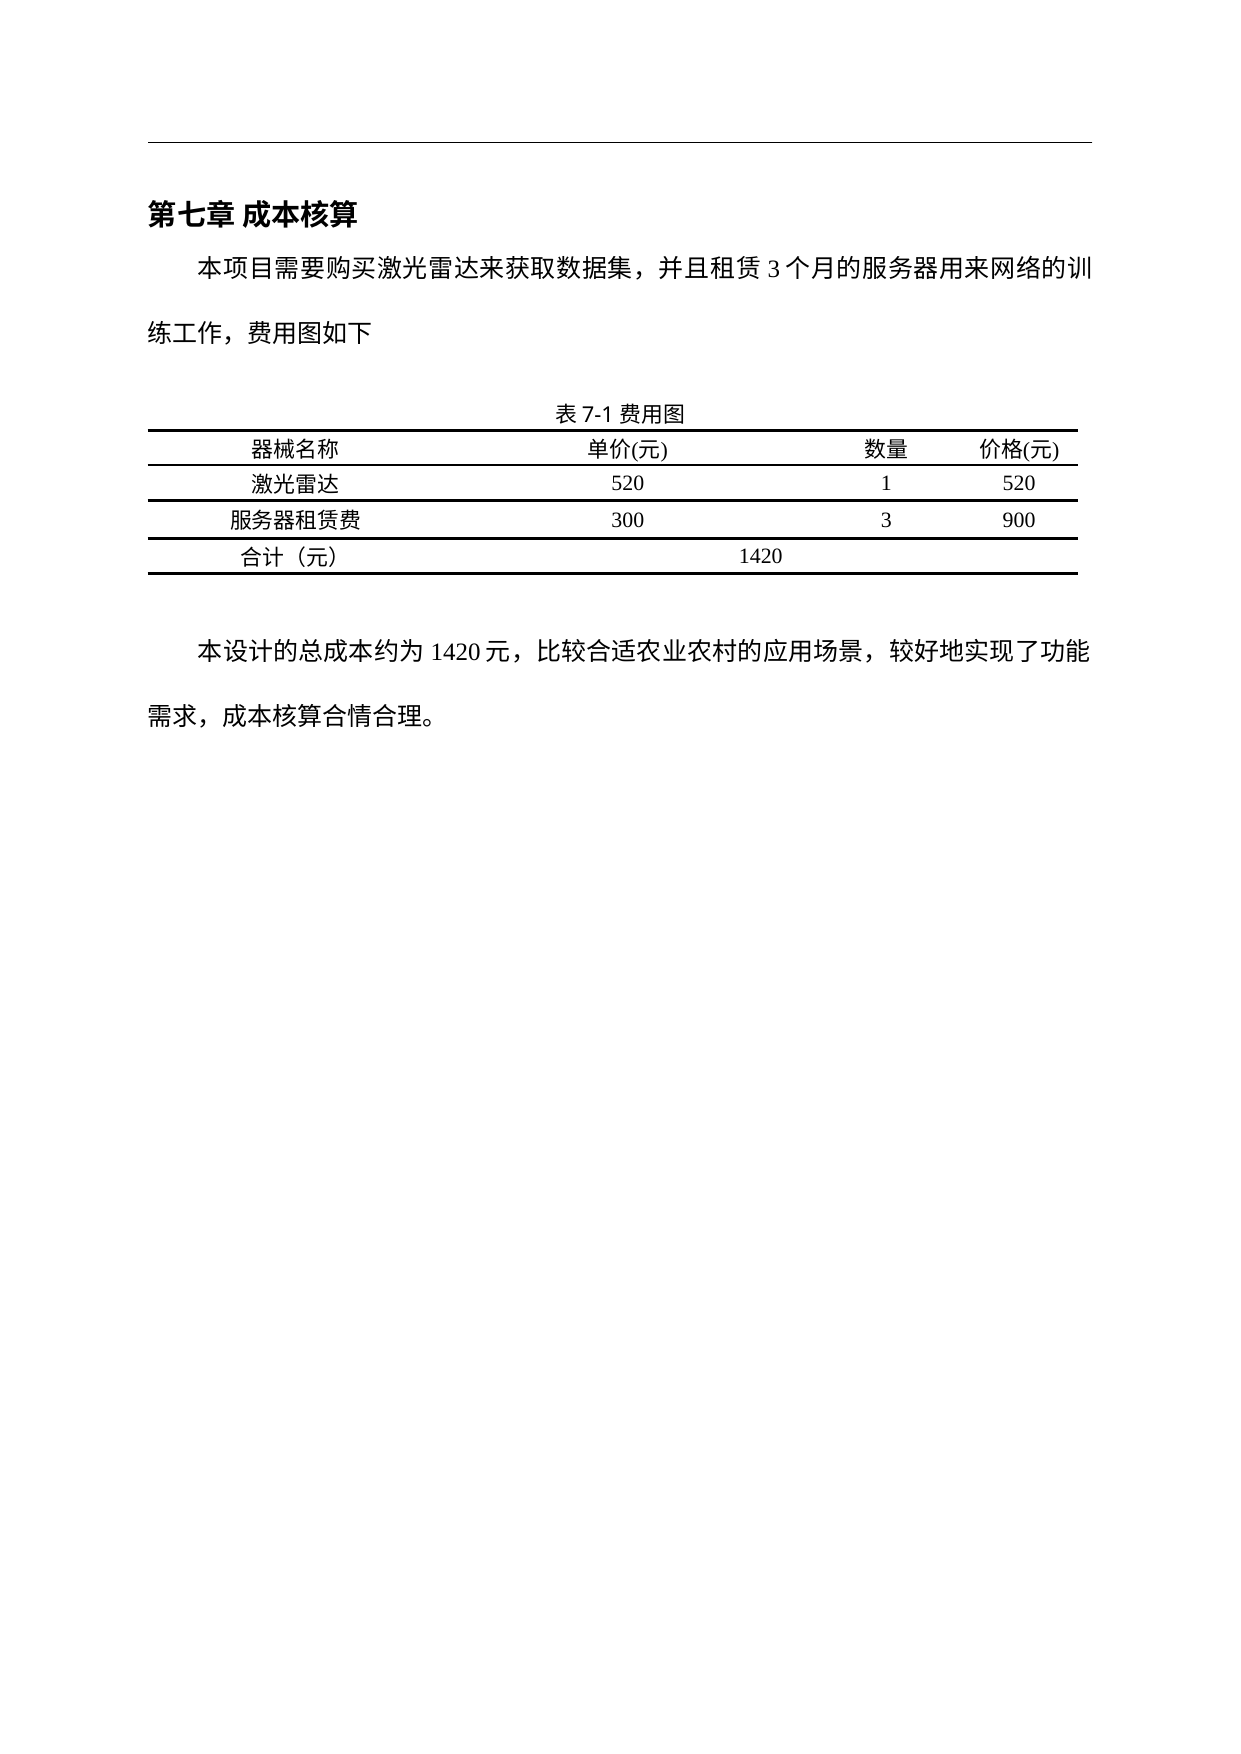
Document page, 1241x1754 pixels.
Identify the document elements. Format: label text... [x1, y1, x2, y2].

table_cell 3 [812, 502, 960, 537]
table_cell 激光雷达 [148, 466, 443, 499]
table_cell 服务器租赁费 [148, 502, 443, 537]
table_cell 1420 [443, 540, 1078, 572]
table_cell 900 [960, 502, 1078, 537]
table_cell 合计（元） [148, 540, 443, 572]
subtitle 成本核算 [148, 191, 1092, 234]
table_header 价格(元) [960, 432, 1078, 464]
text 本项目需要购买激光雷达来获取数据集，并且租赁3个月的服务器用来网络的训练工作，费用图如下 [148, 234, 1092, 364]
table_header 数量 [812, 432, 960, 464]
text 本设计的总成本约为1420元，比较合适农业农村的应用场景，较好地实现了功能需求，成本核算合情合理。 [148, 617, 1092, 747]
table_header 器械名称 [148, 432, 443, 464]
table_cell 520 [443, 466, 812, 499]
text 表7-1 费用图 [148, 396, 1092, 429]
table_cell 520 [960, 466, 1078, 499]
table_header 单价(元) [443, 432, 812, 464]
table_cell 300 [443, 502, 812, 537]
table_cell 1 [812, 466, 960, 499]
